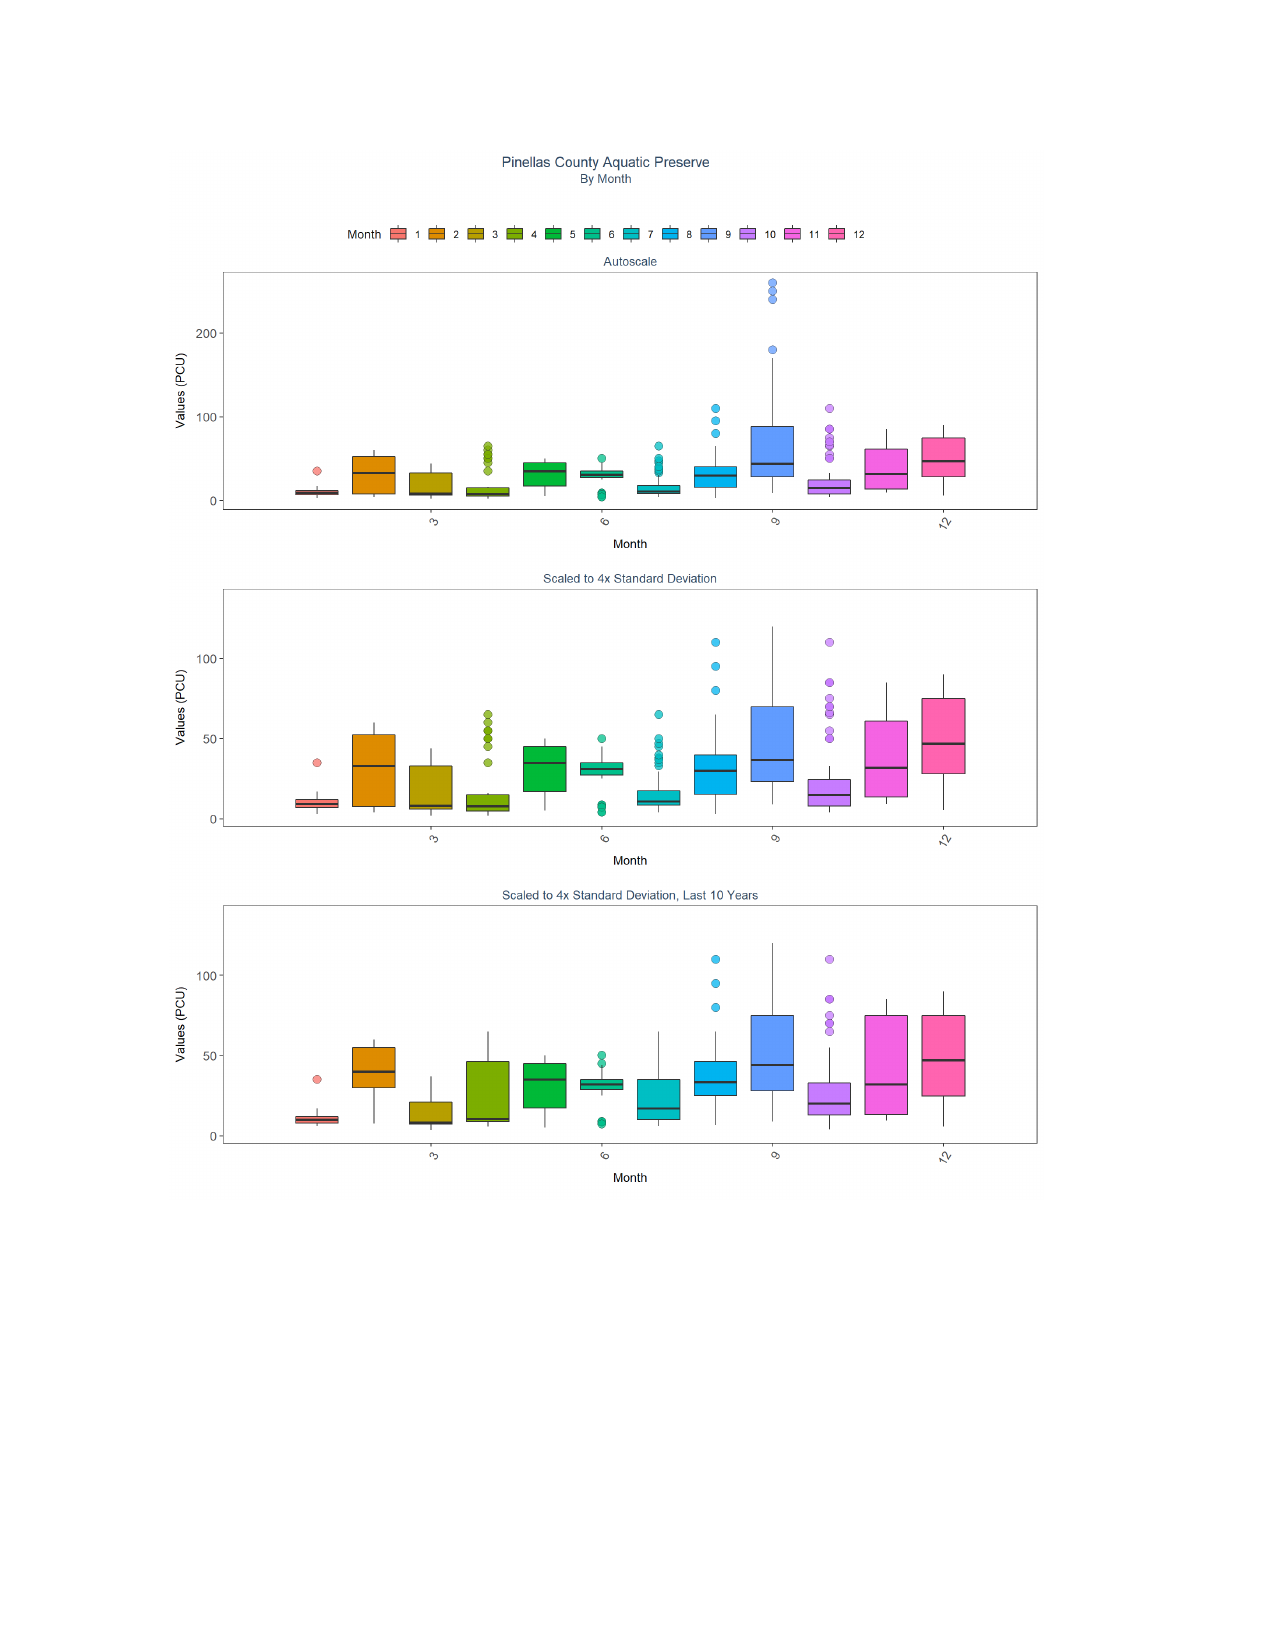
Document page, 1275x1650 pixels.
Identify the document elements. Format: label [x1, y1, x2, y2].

picture [168, 150, 1044, 1200]
